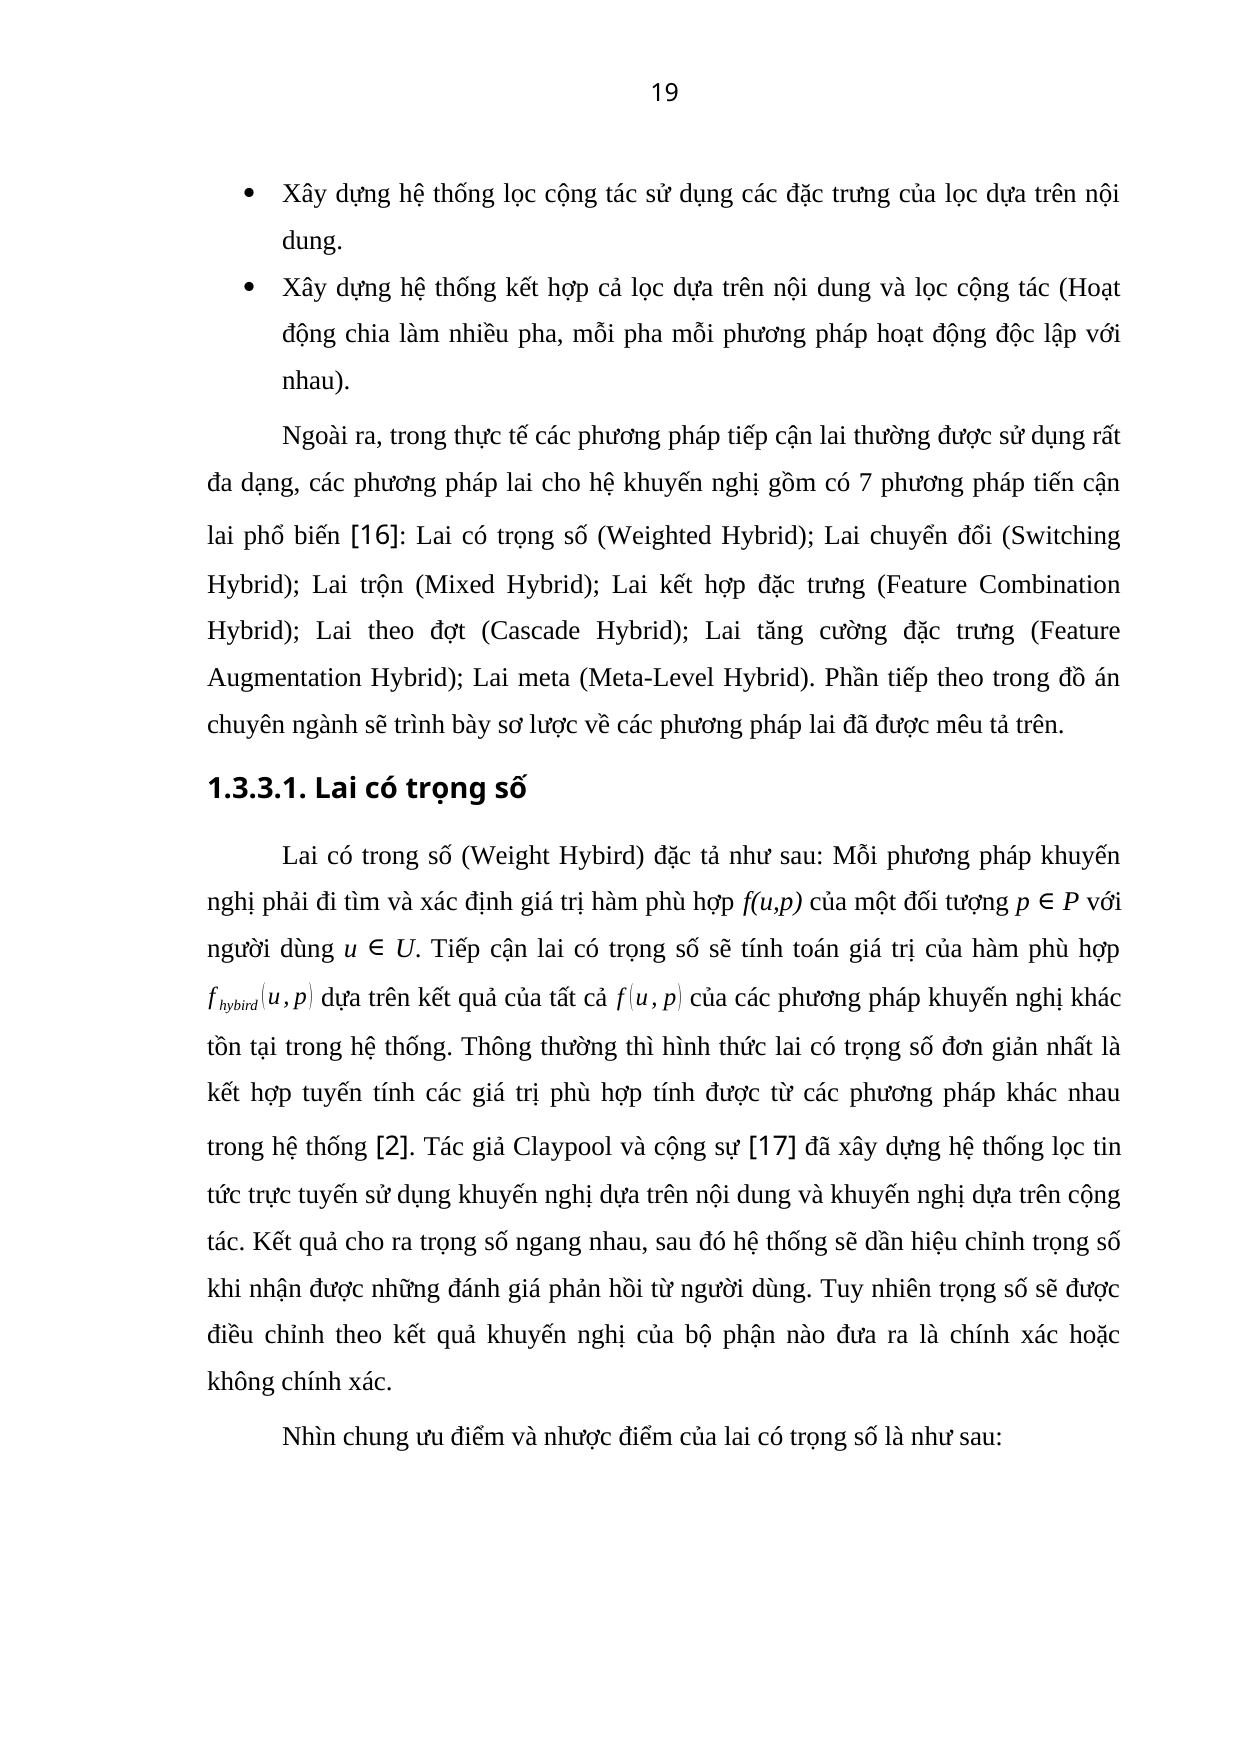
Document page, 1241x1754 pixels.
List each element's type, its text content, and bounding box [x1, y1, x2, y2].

text Nhìn chung ưu điểm và nhược điểm của lai có trọng số là như sau: [207, 1420, 1122, 1451]
list Xây dựng hệ thống lọc cộng tác sử dụng các đặc trưng của lọc dựa trên nội dung. [244, 177, 1122, 255]
subtitle 1.3.3.1. Lai có trọng số [207, 767, 1122, 807]
text Ngoài ra, trong thực tế các phương pháp tiếp cận lai thường được sử dụng rất đa dạng, các phương pháp lai cho hệ khuyến nghị gồm có 7 phương pháp tiến cận lai phổ biến [16]: Lai có trọng số (Weighted Hybrid); Lai chuyển đổi (Switching Hybrid); Lai trộn (Mixed Hybrid); Lai kết hợp đặc trưng (Feature Combination Hybrid); Lai theo đợt (Cascade Hybrid); Lai tăng cường đặc trưng (Feature Augmentation Hybrid); Lai meta (Meta-Level Hybrid). Phần tiếp theo trong đồ án chuyên ngành sẽ trình bày sơ lược về các phương pháp lai đã được mêu tả trên. [207, 419, 1122, 739]
list Xây dựng hệ thống kết hợp cả lọc dựa trên nội dung và lọc cộng tác (Hoạt động chia làm nhiều pha, mỗi pha mỗi phương pháp hoạt động độc lập với nhau). [244, 271, 1122, 395]
text Lai có trong số (Weight Hybird) đặc tả như sau: Mỗi phương pháp khuyến nghị phải đi tìm và xác định giá trị hàm phù hợp f(u,p) của một đối tượng p P với người dùng u U. Tiếp cận lai có trọng số sẽ tính toán giá trị của hàm phù hợp dựa trên kết quả của tất cả của các phương pháp khuyến nghị khác tồn tại trong hệ thống. Thông thường thì hình thức lai có trọng số đơn giản nhất là kết hợp tuyến tính các giá trị phù hợp tính được từ các phương pháp khác nhau trong hệ thống [2]. Tác giả Claypool và cộng sự [17] đã xây dựng hệ thống lọc tin tức trực tuyến sử dụng khuyến nghị dựa trên nội dung và khuyến nghị dựa trên cộng tác. Kết quả cho ra trọng số ngang nhau, sau đó hệ thống sẽ dần hiệu chỉnh trọng số khi nhận được những đánh giá phản hồi từ người dùng. Tuy nhiên trọng số sẽ được điều chỉnh theo kết quả khuyến nghị của bộ phận nào đưa ra là chính xác hoặc không chính xác. [207, 839, 1122, 1396]
